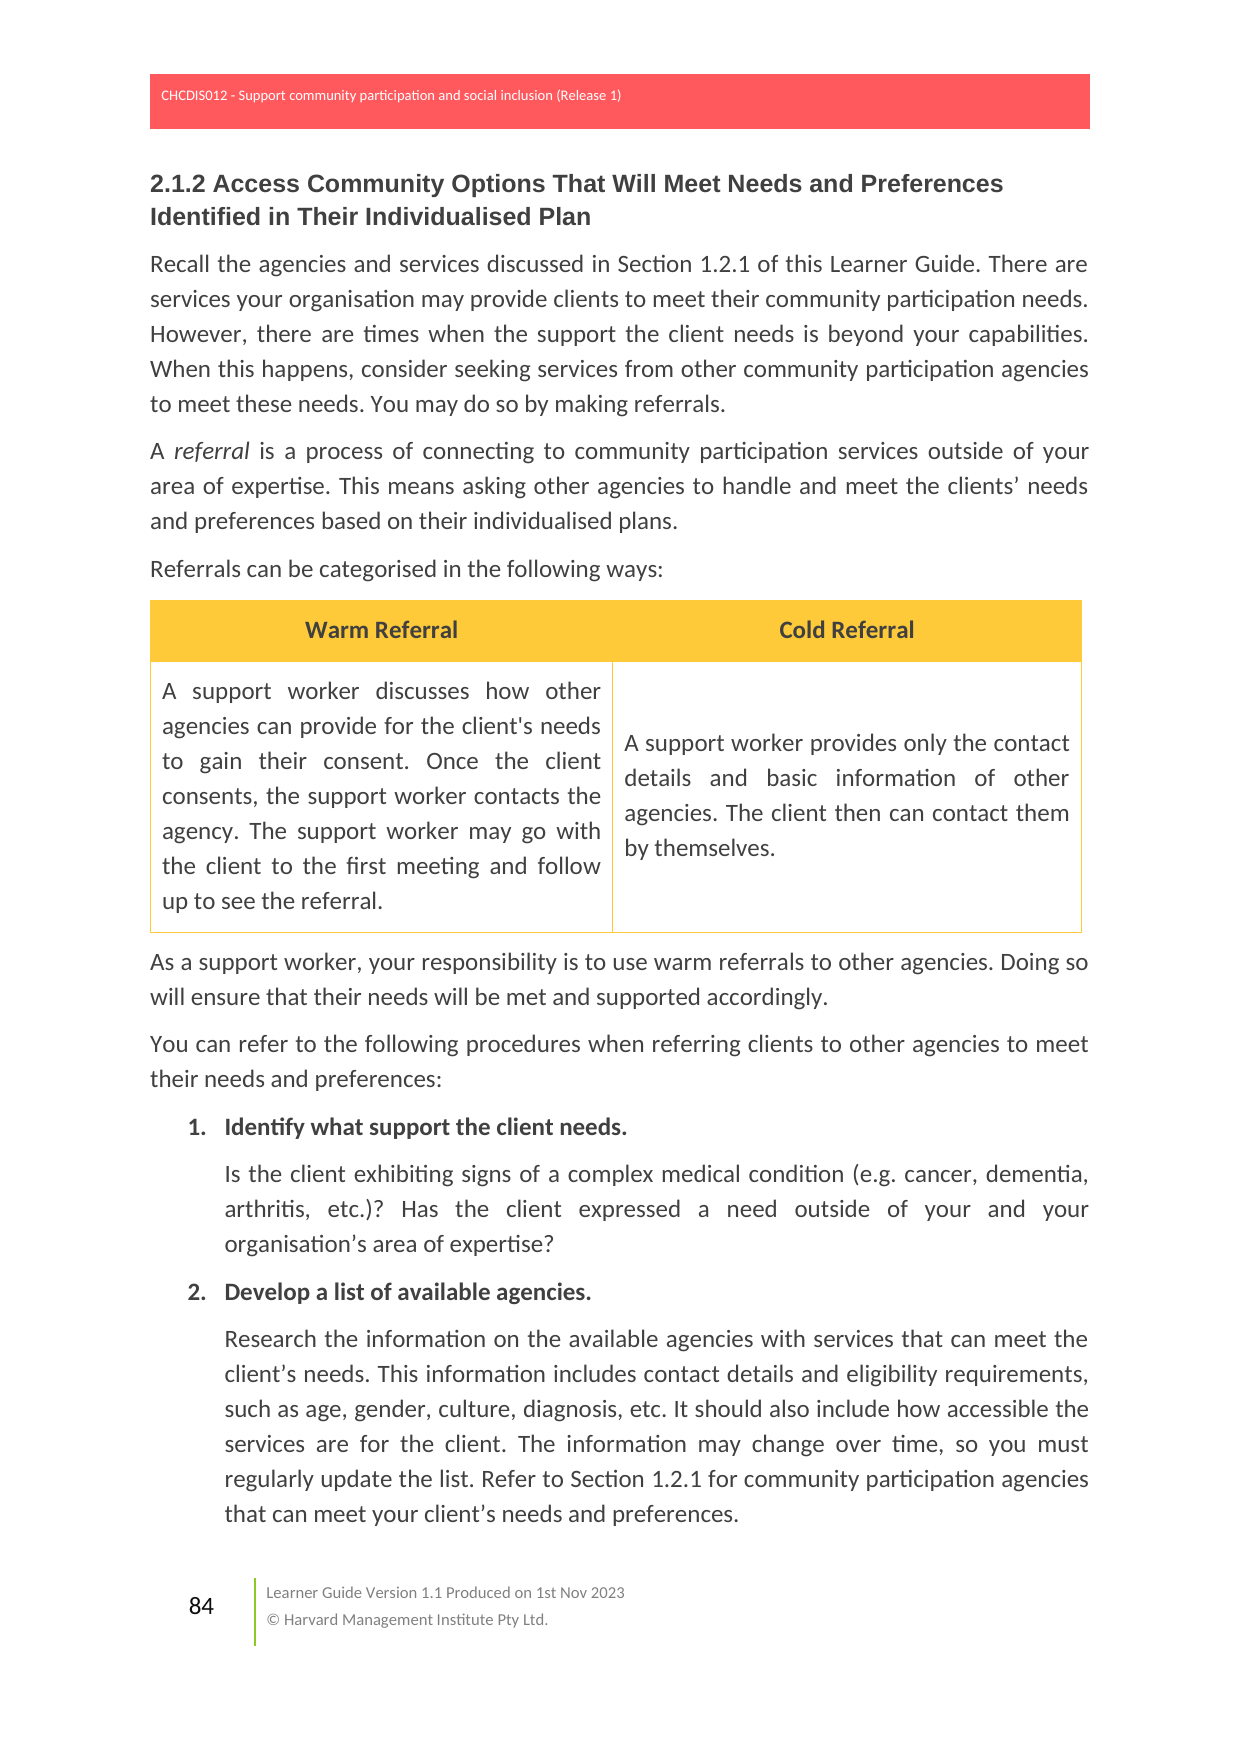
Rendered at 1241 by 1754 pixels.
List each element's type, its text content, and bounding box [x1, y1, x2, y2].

table_cell A support worker discusses how other agencies can provide for the client's needs to gain their consent. Once the client consents, the support worker contacts the agency. The support worker may go with the client to the first meeting and follow up to see the referral. [151, 662, 612, 932]
subtitle 2.1.2 Access Community Options That Will Meet Needs and Preferences Identified in Their Individualised Plan [150, 169, 1090, 231]
text Recall the agencies and services discussed in Section 1.2.1 of this Learner Guide. There are services your organisation may provide clients to meet their community participation needs. However, there are times when the support the client needs is beyond your capabilities. When this happens, consider seeking services from other community participation agencies to meet these needs. You may do so by making referrals. [150, 248, 1090, 418]
text You can refer to the following procedures when referring clients to other agencies to meet their needs and preferences: [150, 1028, 1090, 1094]
text Research the information on the available agencies with services that can meet the client’s needs. This information includes contact details and eligibility requirements, such as age, gender, culture, diagnosis, etc. It should also include how accessible the services are for the client. The information may change over time, so you must regularly update the list. Refer to Section 1.2.1 for community participation agencies that can meet your client’s needs and preferences. [224, 1323, 1090, 1529]
text Referrals can be categorised in the following ways: [150, 553, 1090, 583]
table_header Cold Referral [613, 601, 1081, 661]
list Develop a list of available agencies. [187, 1276, 1090, 1306]
table_cell A support worker provides only the contact details and basic information of other agencies. The client then can contact them by themselves. [613, 662, 1081, 932]
list Identify what support the client needs. [187, 1111, 1090, 1141]
text As a support worker, your responsibility is to use warm referrals to other agencies. Doing so will ensure that their needs will be met and supported accordingly. [150, 946, 1090, 1011]
table_header Warm Referral [151, 601, 612, 661]
text A referral is a process of connecting to community participation services outside of your area of expertise. This means asking other agencies to handle and meet the clients’ needs and preferences based on their individualised plans. [150, 435, 1090, 536]
text Is the client exhibiting signs of a complex medical condition (e.g. cancer, dementia, arthritis, etc.)? Has the client expressed a need outside of your and your organisation’s area of expertise? [224, 1158, 1090, 1259]
